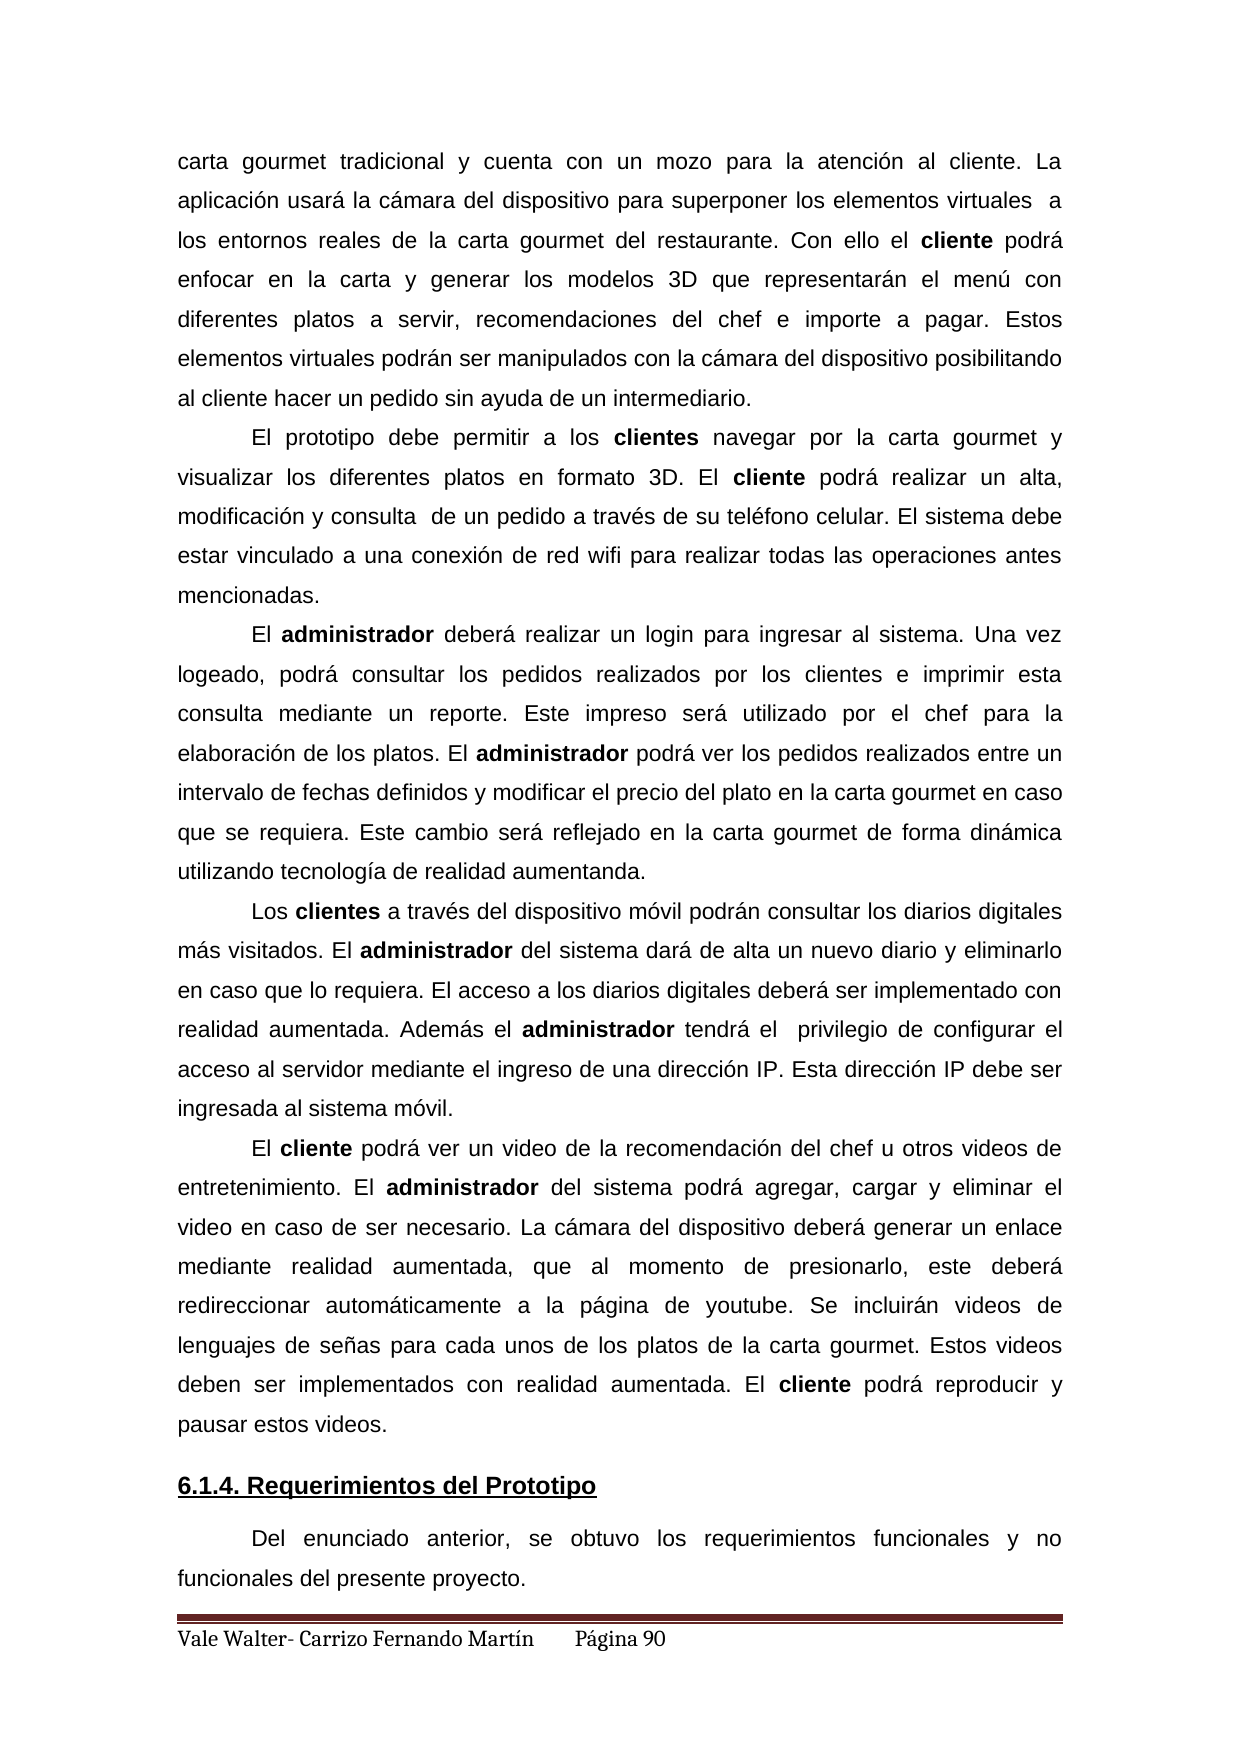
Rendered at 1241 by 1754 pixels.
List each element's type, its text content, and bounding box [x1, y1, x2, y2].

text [177, 148, 1063, 411]
text El cliente podrá ver un video de la recomendación del chef u otros videos de entretenimiento. El administrador del sistema podrá agregar, cargar y eliminar el video en caso de ser necesario. La cámara del dispositivo deberá generar un enlace mediante realidad aumentada, que al momento de presionarlo, este deberá redireccionar automáticamente a la página de youtube. Se incluirán videos de lenguajes de señas para cada unos de los platos de la carta gourmet. Estos videos deben ser implementados con realidad aumentada. El cliente podrá reproducir y pausar estos videos. [177, 1134, 1063, 1437]
text Del enunciado anterior, se obtuvo los requerimientos funcionales y no funcionales del presente proyecto. [177, 1525, 1063, 1591]
text El administrador deberá realizar un login para ingresar al sistema. Una vez logeado, podrá consultar los pedidos realizados por los clientes e imprimir esta consulta mediante un reporte. Este impreso será utilizado por el chef para la elaboración de los platos. El administrador podrá ver los pedidos realizados entre un intervalo de fechas definidos y modificar el precio del plato en la carta gourmet en caso que se requiera. Este cambio será reflejado en la carta gourmet de forma dinámica utilizando tecnología de realidad aumentanda. [177, 621, 1063, 884]
text Los clientes a través del dispositivo móvil podrán consultar los diarios digitales más visitados. El administrador del sistema dará de alta un nuevo diario y eliminarlo en caso que lo requiera. El acceso a los diarios digitales deberá ser implementado con realidad aumentada. Además el administrador tendrá el privilegio de configurar el acceso al servidor mediante el ingreso de una dirección IP. Esta dirección IP debe ser ingresada al sistema móvil. [177, 898, 1063, 1121]
text El prototipo debe permitir a los clientes navegar por la carta gourmet y visualizar los diferentes platos en formato 3D. El cliente podrá realizar un alta, modificación y consulta de un pedido a través de su teléfono celular. El sistema debe estar vinculado a una conexión de red wifi para realizar todas las operaciones antes mencionadas. [177, 424, 1063, 608]
text 6.1.4. Requerimientos del Prototipo [177, 1471, 1063, 1500]
